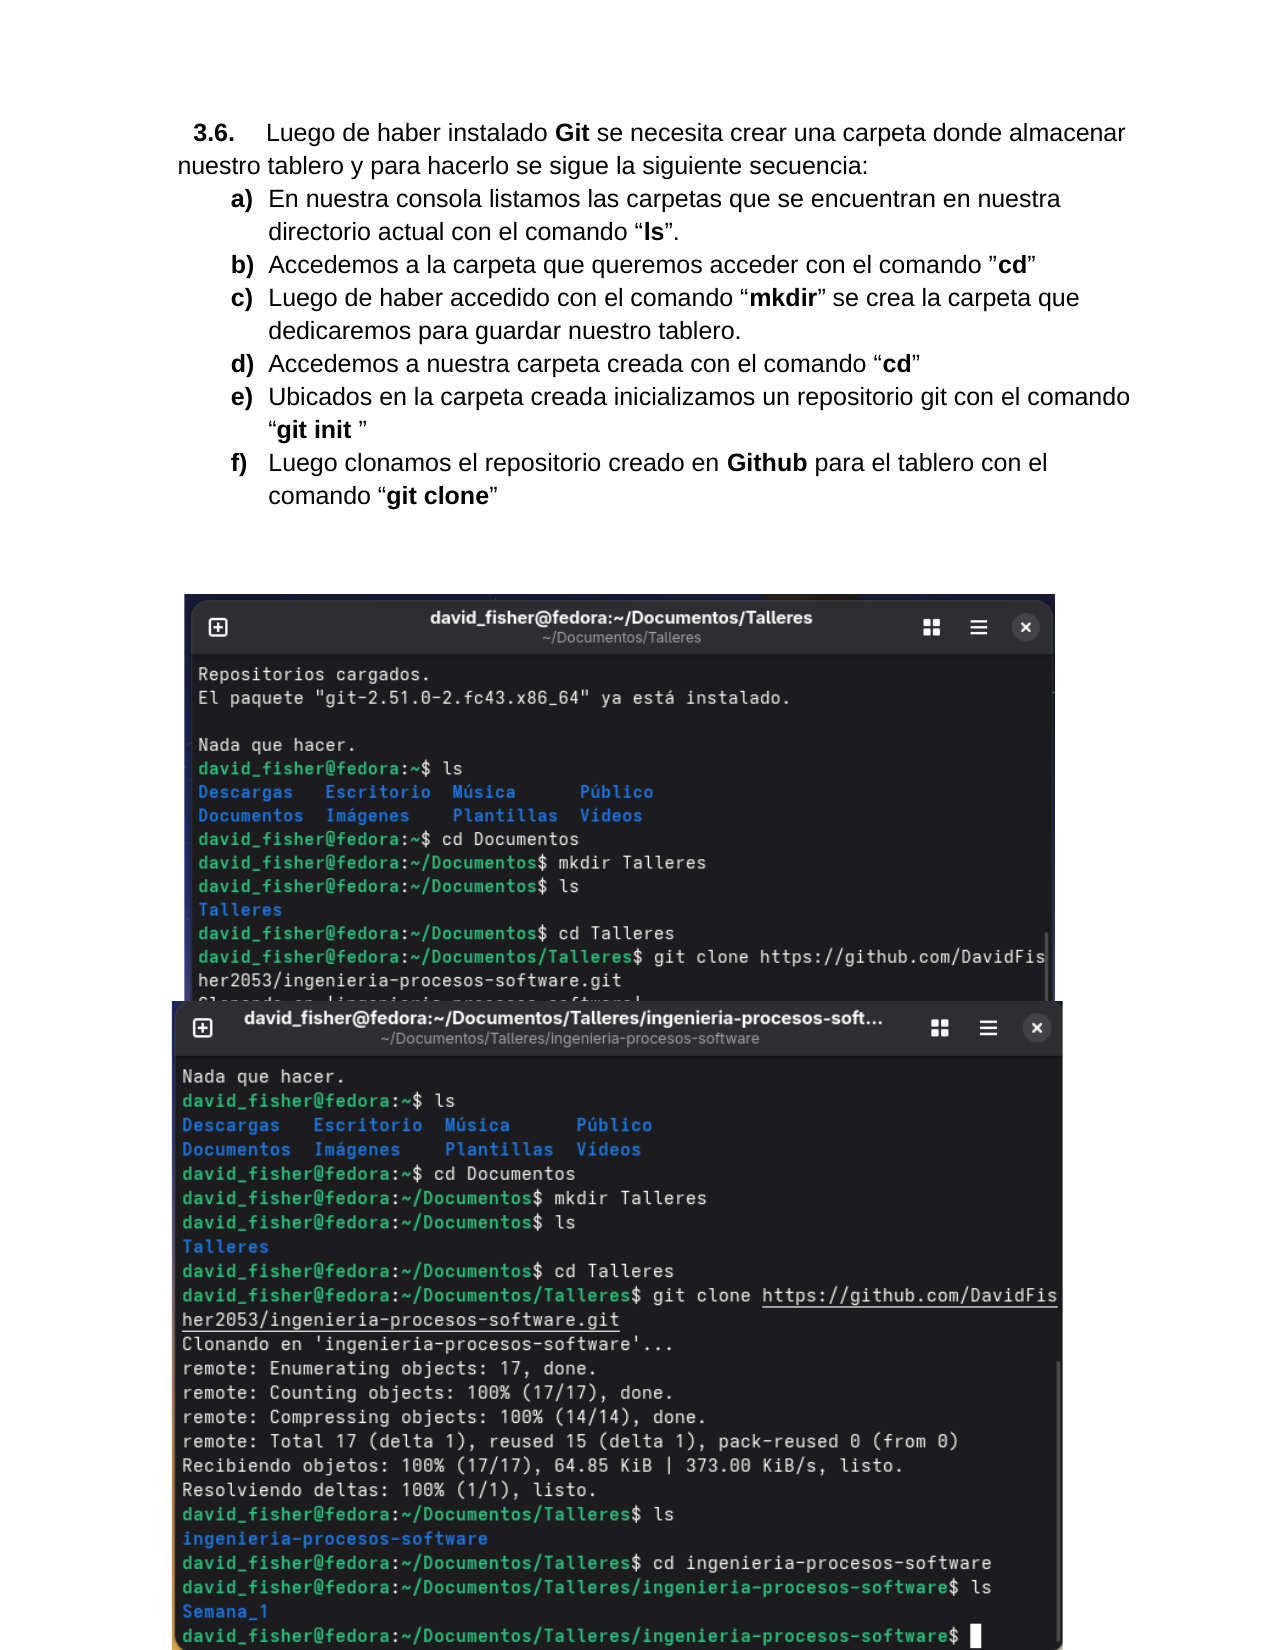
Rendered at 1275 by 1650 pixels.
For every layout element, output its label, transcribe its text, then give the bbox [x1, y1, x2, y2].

list Luego de haber accedido con el comando “mkdir” se crea la carpeta que dedicaremos para guardar nuestro tablero. [231, 283, 1157, 345]
list Accedemos a nuestra carpeta creada con el comando “cd” [231, 349, 1157, 378]
list En nuestra consola listamos las carpetas que se encuentran en nuestra directorio actual con el comando “ls”. [231, 184, 1157, 246]
list Luego clonamos el repositorio creado en Github para el tablero con el comando “git clone” [231, 448, 1157, 510]
list Accedemos a la carpeta que queremos acceder con el comando ”cd” [231, 250, 1157, 279]
list Ubicados en la carpeta creada inicializamos un repositorio git con el comando “git init ” [231, 382, 1157, 444]
picture [171, 594, 1063, 1650]
list Luego de haber instalado Git se necesita crear una carpeta donde almacenar nuestro tablero y para hacerlo se sigue la siguiente secuencia: [177, 118, 1157, 180]
